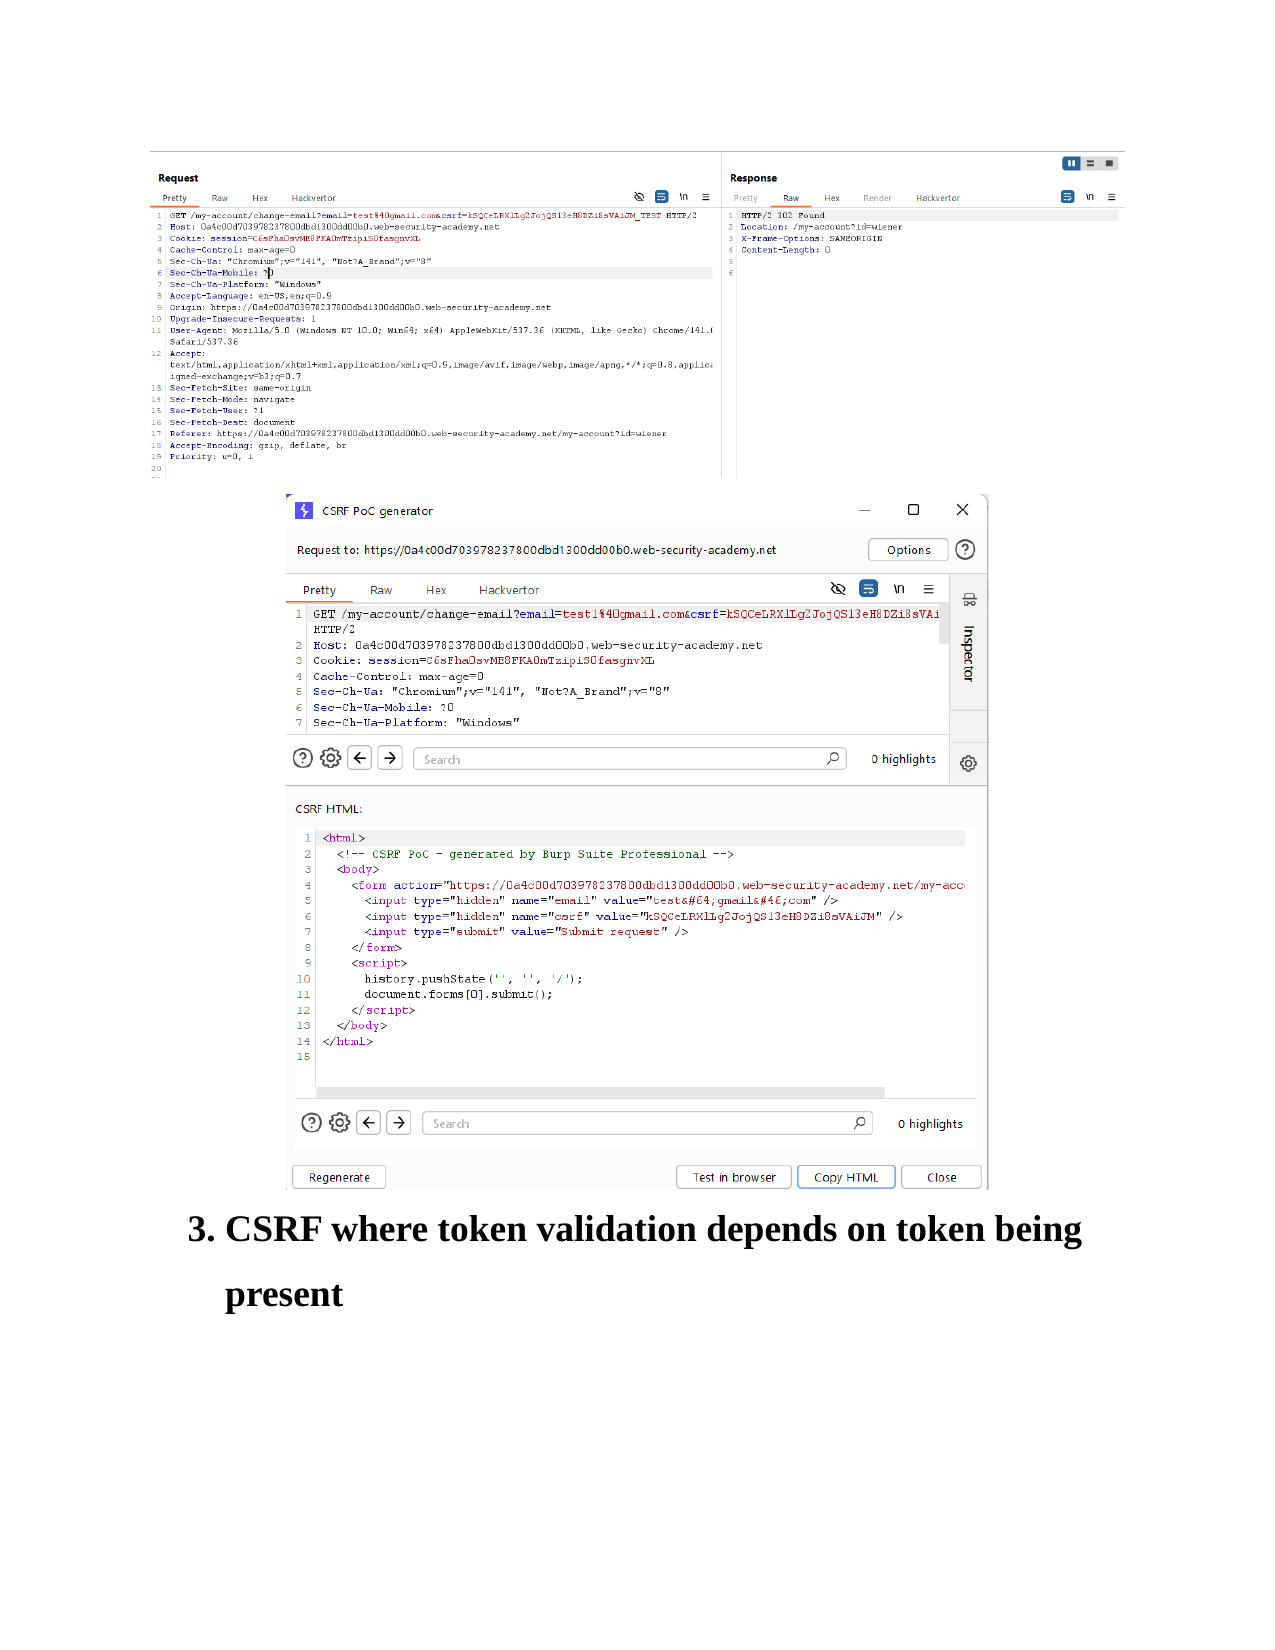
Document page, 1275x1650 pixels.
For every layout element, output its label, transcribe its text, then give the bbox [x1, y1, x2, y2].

picture [150, 150, 1125, 478]
subtitle CSRF where token validation depends on token being present [187, 1206, 1125, 1314]
picture [286, 494, 989, 1190]
